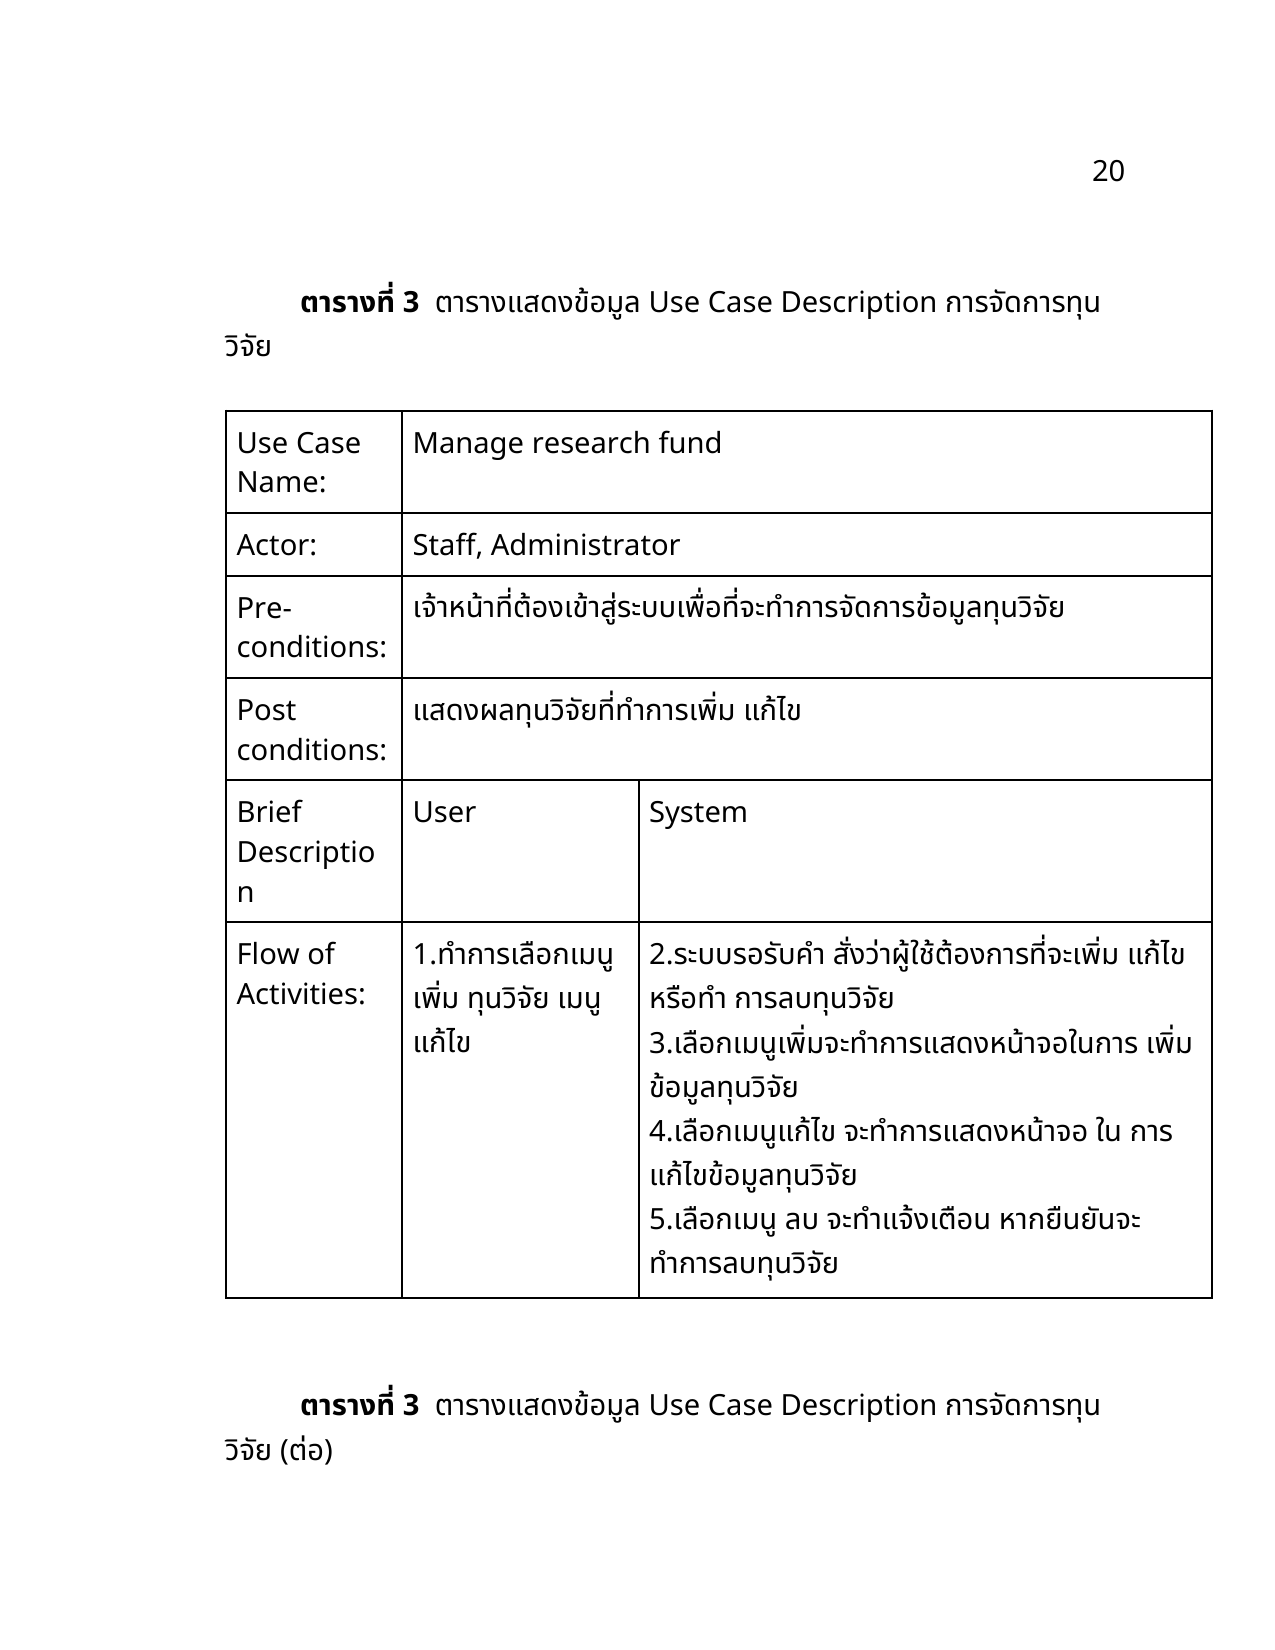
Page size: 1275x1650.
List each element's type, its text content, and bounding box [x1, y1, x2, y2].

table_cell User [403, 781, 638, 921]
text ตารางที่ 3 ตารางแสดงข้อมูล Use Case Description การจัดการทุนวิจัย (ต่อ) [225, 1385, 1125, 1473]
table_cell 2.ระบบรอรับคำ สั่งว่าผู้ใช้ต้องการที่จะเพิ่ม แก้ไข หรือทำ การลบทุนวิจัย 3.เลือกเมนูเพิ่มจะทำการแสดงหน้าจอในการ เพิ่มข้อมูลทุนวิจัย 4.เลือกเมนูแก้ไข จะทำการแสดงหน้าจอ ใน การแก้ไขข้อมูลทุนวิจัย 5.เลือกเมนู ลบ จะทำแจ้งเตือน หากยืนยันจะทำการลบทุนวิจัย [640, 923, 1211, 1297]
table_cell Pre-conditions: [227, 577, 401, 677]
table_header Use Case Name: [227, 412, 401, 512]
table_header Manage research fund [403, 412, 1211, 512]
table_cell เจ้าหน้าที่ต้องเข้าสู่ระบบเพื่อที่จะทำการจัดการข้อมูลทุนวิจัย [403, 577, 1211, 677]
table_cell 1.ทำการเลือกเมนูเพิ่ม ทุนวิจัย เมนูแก้ไข [403, 923, 638, 1297]
table_cell Flow of Activities: [227, 923, 401, 1297]
table_cell แสดงผลทุนวิจัยที่ทำการเพิ่ม แก้ไข [403, 679, 1211, 779]
table_cell Actor: [227, 514, 401, 574]
table_cell Staff, Administrator [403, 514, 1211, 574]
text ตารางที่ 3 ตารางแสดงข้อมูล Use Case Description การจัดการทุนวิจัย [225, 282, 1125, 370]
table_cell Post conditions: [227, 679, 401, 779]
table_cell System [640, 781, 1211, 921]
table_cell Brief Description [227, 781, 401, 921]
